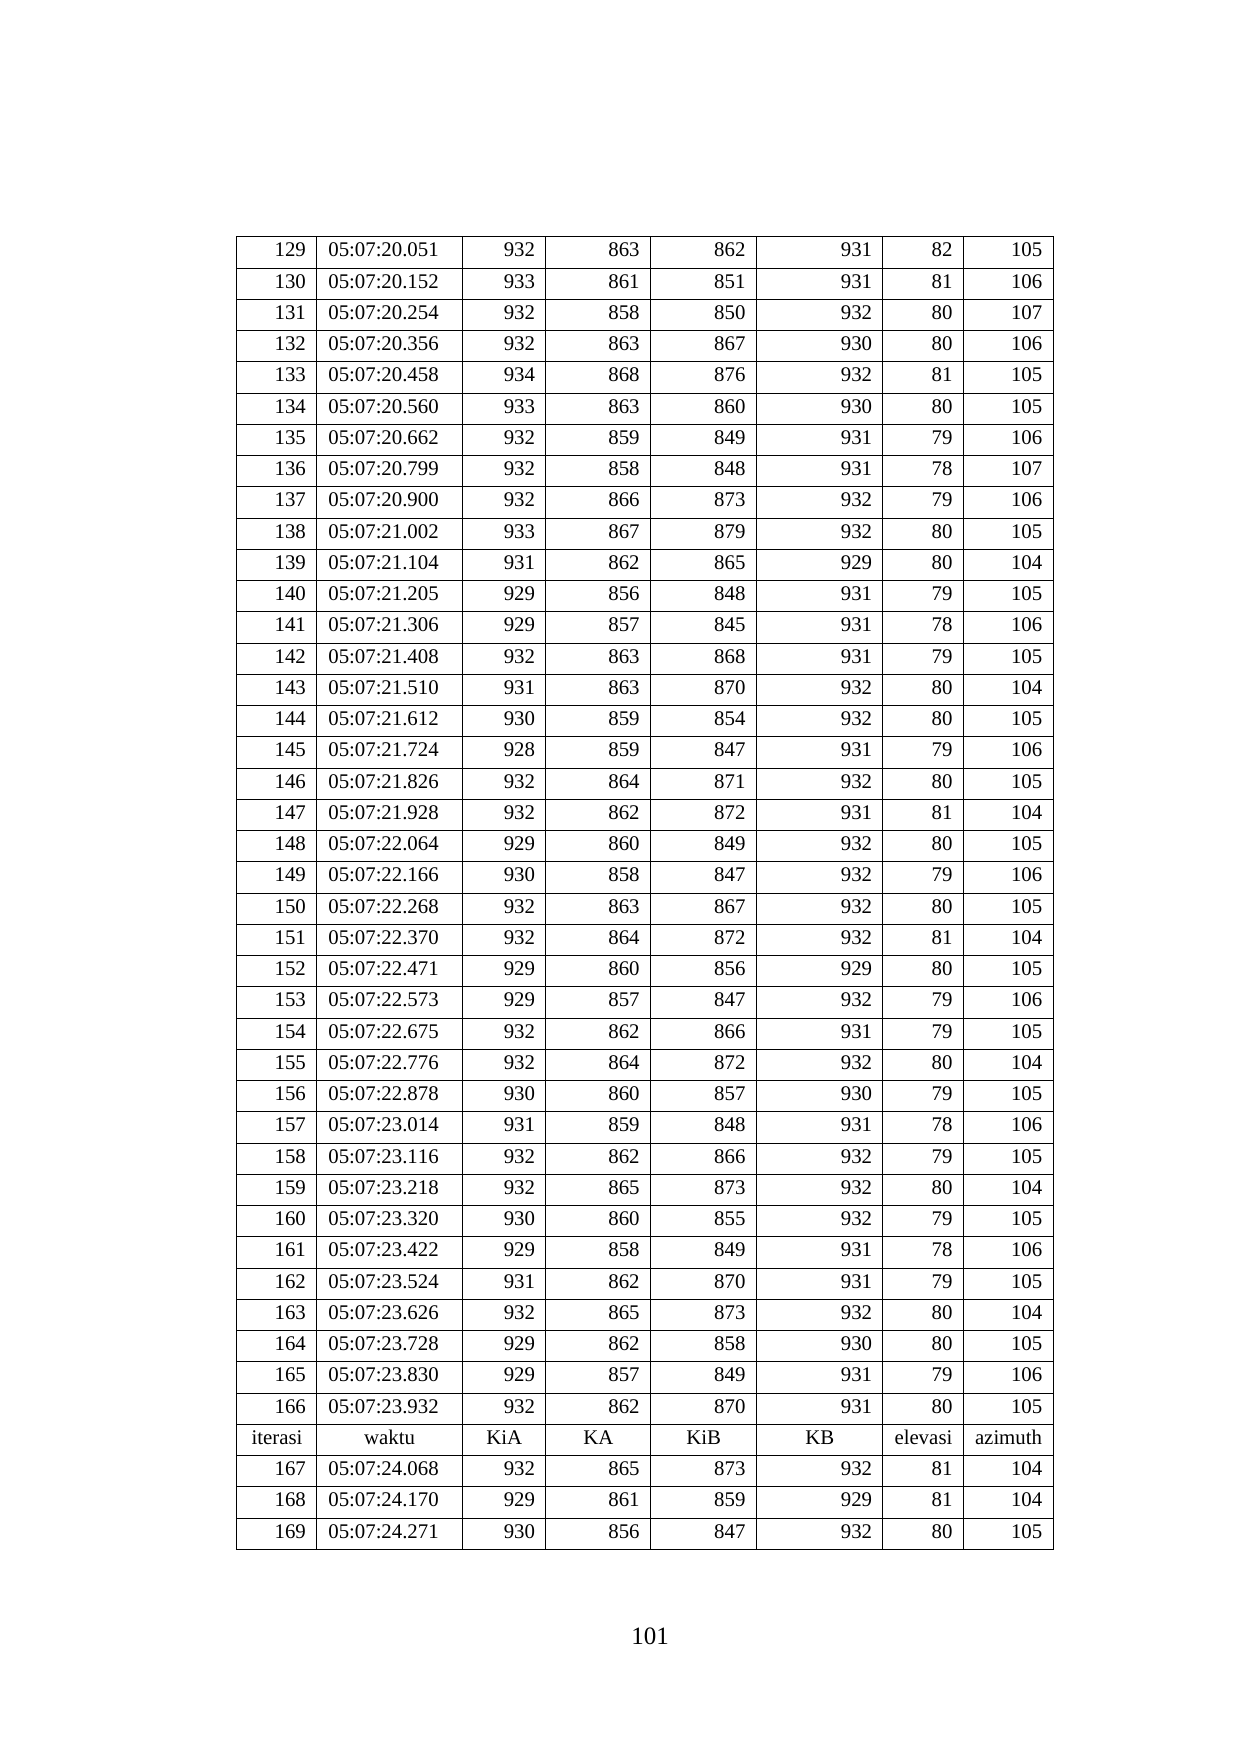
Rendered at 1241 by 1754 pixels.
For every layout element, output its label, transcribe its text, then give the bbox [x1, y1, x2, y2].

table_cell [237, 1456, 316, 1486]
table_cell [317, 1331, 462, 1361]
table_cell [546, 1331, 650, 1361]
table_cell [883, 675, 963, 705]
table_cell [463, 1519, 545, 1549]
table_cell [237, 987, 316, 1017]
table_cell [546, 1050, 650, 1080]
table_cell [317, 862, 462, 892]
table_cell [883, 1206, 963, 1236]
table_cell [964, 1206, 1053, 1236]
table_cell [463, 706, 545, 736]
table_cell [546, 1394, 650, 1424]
table_cell 859 [546, 425, 650, 455]
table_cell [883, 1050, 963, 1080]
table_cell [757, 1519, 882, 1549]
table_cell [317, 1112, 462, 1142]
table_cell 858 [546, 300, 650, 330]
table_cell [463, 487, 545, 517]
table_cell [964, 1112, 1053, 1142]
table_cell 932 [463, 237, 545, 267]
table_cell 105 [964, 237, 1053, 267]
table_cell 05:07:20.662 [317, 425, 462, 455]
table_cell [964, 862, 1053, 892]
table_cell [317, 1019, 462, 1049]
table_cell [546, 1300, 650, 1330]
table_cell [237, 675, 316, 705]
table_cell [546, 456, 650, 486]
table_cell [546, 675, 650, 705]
table_cell 134 [237, 394, 316, 424]
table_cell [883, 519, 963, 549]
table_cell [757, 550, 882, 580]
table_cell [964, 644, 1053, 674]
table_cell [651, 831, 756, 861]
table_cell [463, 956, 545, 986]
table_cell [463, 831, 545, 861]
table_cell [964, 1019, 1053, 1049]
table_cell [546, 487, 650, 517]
table_cell 930 [757, 394, 882, 424]
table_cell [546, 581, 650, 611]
table_cell 05:07:20.152 [317, 269, 462, 299]
table_cell 80 [883, 394, 963, 424]
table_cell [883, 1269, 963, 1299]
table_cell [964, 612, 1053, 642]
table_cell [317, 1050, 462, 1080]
table_cell 132 [237, 331, 316, 361]
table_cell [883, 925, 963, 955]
table_cell 851 [651, 269, 756, 299]
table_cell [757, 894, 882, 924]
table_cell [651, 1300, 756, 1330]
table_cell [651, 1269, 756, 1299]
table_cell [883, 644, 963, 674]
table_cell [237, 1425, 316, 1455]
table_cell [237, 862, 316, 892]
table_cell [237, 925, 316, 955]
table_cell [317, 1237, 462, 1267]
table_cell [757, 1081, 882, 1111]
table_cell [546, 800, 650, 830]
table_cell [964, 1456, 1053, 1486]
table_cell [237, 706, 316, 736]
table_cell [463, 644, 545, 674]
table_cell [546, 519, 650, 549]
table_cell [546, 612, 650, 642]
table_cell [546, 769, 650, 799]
table_cell 932 [463, 300, 545, 330]
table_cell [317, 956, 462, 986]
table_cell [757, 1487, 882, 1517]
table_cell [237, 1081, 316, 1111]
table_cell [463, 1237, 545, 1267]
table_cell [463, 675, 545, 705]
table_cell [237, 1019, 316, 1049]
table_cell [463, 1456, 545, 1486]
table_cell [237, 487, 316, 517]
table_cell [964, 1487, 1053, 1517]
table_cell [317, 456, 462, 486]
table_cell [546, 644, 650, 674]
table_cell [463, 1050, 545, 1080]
table_cell 931 [757, 237, 882, 267]
table_cell 82 [883, 237, 963, 267]
table_cell 931 [757, 425, 882, 455]
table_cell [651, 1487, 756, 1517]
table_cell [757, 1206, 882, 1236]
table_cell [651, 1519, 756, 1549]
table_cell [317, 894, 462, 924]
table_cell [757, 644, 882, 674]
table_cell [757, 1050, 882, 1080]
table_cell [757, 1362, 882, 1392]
table_cell 81 [883, 269, 963, 299]
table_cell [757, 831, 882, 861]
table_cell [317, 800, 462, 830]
table_cell 861 [546, 269, 650, 299]
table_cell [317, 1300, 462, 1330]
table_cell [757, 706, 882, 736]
table_cell 133 [237, 362, 316, 392]
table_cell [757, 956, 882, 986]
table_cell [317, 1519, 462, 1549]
table_cell 05:07:20.254 [317, 300, 462, 330]
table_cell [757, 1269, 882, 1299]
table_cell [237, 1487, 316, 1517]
table_cell 105 [964, 394, 1053, 424]
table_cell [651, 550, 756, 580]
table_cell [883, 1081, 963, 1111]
table_cell 80 [883, 300, 963, 330]
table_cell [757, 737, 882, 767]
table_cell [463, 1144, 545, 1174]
table_cell 130 [237, 269, 316, 299]
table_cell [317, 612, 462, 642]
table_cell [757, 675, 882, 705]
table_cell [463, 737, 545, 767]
table_cell 933 [463, 394, 545, 424]
table_cell 932 [757, 362, 882, 392]
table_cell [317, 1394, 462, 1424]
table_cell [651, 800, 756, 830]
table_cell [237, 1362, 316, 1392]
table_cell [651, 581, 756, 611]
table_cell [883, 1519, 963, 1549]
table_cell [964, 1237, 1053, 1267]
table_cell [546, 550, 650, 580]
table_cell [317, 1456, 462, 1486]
table_cell 105 [964, 362, 1053, 392]
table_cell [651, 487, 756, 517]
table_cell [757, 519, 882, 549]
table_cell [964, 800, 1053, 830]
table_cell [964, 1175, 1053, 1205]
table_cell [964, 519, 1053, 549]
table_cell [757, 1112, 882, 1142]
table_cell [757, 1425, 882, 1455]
table_cell 930 [757, 331, 882, 361]
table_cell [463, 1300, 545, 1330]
table_cell 931 [757, 269, 882, 299]
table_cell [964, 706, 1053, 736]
table_cell 05:07:20.051 [317, 237, 462, 267]
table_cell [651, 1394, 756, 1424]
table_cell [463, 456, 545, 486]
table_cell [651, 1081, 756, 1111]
table_cell 868 [546, 362, 650, 392]
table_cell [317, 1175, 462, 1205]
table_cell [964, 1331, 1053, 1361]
table_cell 05:07:20.560 [317, 394, 462, 424]
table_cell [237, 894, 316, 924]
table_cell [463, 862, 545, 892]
table_cell 867 [651, 331, 756, 361]
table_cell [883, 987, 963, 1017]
table_cell 932 [463, 425, 545, 455]
table_cell 80 [883, 331, 963, 361]
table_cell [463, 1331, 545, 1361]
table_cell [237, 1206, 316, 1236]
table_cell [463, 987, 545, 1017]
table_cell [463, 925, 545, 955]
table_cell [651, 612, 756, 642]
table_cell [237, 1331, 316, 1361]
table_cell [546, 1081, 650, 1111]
table_cell 863 [546, 331, 650, 361]
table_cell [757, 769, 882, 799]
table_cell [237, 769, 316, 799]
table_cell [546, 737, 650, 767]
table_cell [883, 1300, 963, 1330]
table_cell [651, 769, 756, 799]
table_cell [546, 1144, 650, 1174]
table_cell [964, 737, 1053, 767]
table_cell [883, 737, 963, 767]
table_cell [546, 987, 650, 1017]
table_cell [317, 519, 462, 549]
table_cell 106 [964, 269, 1053, 299]
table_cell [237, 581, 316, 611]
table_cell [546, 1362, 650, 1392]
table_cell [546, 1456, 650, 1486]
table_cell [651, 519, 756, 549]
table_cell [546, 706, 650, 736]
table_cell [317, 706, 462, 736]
table_cell 862 [651, 237, 756, 267]
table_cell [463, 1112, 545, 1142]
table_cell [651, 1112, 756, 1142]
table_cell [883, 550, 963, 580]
table_cell 850 [651, 300, 756, 330]
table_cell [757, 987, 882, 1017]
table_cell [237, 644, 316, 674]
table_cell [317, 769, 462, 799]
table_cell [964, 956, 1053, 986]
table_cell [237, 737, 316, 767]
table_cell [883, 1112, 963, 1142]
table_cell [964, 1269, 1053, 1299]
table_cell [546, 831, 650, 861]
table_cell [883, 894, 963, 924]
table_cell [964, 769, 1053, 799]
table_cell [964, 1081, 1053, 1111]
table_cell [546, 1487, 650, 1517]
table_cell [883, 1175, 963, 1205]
table_cell 863 [546, 394, 650, 424]
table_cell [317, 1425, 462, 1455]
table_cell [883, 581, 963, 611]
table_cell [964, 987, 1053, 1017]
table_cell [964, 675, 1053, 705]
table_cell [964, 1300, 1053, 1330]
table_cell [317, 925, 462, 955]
table_cell 107 [964, 300, 1053, 330]
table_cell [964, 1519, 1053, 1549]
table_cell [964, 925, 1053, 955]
table_cell 05:07:20.458 [317, 362, 462, 392]
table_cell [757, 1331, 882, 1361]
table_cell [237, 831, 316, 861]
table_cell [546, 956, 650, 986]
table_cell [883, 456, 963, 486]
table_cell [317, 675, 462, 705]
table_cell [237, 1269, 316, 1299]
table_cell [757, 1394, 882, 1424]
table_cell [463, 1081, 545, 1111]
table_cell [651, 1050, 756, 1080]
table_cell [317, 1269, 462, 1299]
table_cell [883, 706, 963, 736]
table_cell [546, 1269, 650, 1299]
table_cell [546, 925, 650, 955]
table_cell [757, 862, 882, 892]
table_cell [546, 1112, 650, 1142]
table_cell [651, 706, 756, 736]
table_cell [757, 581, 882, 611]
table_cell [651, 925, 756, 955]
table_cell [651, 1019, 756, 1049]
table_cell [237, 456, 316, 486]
table_cell 860 [651, 394, 756, 424]
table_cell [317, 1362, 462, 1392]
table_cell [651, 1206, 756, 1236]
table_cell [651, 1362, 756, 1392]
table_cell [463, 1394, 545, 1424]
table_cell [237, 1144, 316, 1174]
table_cell 05:07:20.356 [317, 331, 462, 361]
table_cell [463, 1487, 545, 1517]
table_cell 932 [757, 300, 882, 330]
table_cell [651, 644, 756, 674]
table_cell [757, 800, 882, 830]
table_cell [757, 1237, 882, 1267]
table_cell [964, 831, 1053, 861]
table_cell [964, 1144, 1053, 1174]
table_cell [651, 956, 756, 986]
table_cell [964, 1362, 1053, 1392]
table_cell 81 [883, 362, 963, 392]
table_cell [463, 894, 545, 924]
table_cell 131 [237, 300, 316, 330]
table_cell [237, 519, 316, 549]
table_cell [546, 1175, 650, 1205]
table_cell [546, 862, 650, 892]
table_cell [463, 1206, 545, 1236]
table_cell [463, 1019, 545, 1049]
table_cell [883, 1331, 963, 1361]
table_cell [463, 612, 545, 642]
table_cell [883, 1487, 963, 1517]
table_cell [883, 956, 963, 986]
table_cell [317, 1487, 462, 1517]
table_cell 932 [463, 331, 545, 361]
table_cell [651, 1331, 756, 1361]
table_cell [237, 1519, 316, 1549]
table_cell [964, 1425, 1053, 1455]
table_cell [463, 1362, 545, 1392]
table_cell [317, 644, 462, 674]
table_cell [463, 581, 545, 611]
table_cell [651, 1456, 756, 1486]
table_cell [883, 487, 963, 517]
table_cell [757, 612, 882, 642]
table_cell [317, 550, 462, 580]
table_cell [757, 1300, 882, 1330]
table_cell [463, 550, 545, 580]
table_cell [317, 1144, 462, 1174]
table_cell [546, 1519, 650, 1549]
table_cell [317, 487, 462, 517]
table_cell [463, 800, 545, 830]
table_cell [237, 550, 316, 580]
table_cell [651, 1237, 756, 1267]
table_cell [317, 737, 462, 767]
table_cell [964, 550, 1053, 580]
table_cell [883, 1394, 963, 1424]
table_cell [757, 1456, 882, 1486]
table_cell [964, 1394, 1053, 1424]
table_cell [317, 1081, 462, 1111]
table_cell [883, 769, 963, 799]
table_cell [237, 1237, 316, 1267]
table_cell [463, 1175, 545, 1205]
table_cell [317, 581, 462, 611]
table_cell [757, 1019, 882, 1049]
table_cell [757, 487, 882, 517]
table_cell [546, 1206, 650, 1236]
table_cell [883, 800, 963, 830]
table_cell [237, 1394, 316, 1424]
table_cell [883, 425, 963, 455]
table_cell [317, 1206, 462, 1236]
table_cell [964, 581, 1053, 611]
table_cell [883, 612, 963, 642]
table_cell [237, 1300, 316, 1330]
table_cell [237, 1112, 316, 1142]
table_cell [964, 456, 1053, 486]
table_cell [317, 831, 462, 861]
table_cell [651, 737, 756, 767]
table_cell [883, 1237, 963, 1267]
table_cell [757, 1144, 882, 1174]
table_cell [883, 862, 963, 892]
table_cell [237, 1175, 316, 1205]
table_cell 106 [964, 331, 1053, 361]
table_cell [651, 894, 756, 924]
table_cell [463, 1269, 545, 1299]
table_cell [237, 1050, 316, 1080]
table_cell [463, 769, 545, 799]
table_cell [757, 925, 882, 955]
table_cell 863 [546, 237, 650, 267]
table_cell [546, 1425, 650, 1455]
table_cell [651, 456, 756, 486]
table_cell 135 [237, 425, 316, 455]
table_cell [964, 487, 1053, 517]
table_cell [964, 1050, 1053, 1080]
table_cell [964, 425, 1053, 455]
table_cell 934 [463, 362, 545, 392]
table_cell 933 [463, 269, 545, 299]
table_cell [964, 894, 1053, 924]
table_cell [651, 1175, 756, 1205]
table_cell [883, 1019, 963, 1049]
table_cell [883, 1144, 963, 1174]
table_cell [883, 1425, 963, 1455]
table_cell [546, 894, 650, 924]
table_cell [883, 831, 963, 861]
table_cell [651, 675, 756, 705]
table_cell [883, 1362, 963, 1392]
table_cell 129 [237, 237, 316, 267]
table_cell 876 [651, 362, 756, 392]
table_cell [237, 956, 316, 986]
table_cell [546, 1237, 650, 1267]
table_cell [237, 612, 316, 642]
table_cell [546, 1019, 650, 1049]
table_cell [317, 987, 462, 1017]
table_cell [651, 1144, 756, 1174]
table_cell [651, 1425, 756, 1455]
table_cell 849 [651, 425, 756, 455]
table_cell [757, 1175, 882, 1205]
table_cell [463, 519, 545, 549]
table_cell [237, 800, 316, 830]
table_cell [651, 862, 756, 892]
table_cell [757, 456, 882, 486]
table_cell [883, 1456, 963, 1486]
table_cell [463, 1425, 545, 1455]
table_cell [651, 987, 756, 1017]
